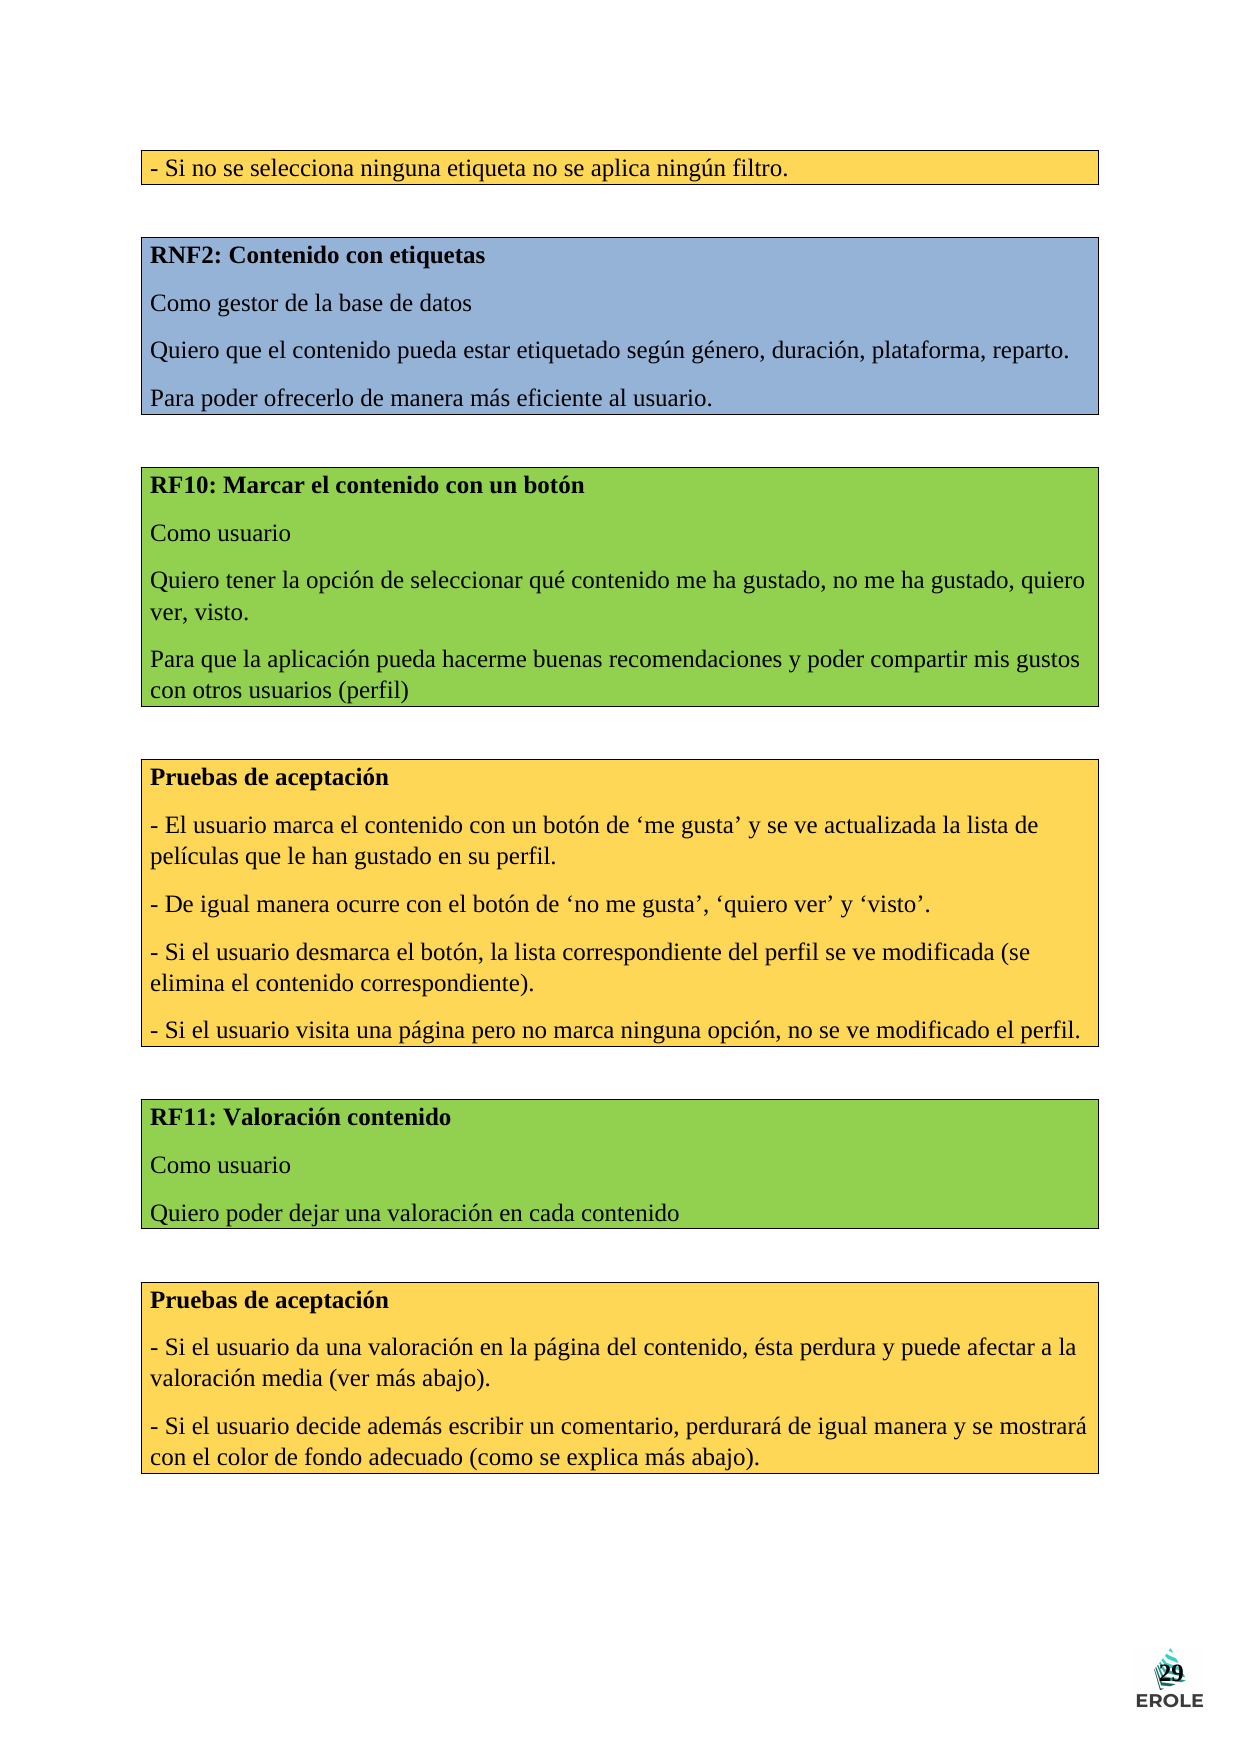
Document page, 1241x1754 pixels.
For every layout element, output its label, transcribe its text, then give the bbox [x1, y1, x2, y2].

text - Si el usuario visita una página pero no marca ninguna opción, no se ve modificado el perfil. [142, 1012, 1098, 1046]
text Para que la aplicación pueda hacerme buenas recomendaciones y poder compartir mis gustos con otros usuarios (perfil) [142, 641, 1098, 706]
text Como gestor de la base de datos [142, 285, 1098, 317]
text - Si el usuario da una valoración en la página del contenido, ésta perdura y puede afectar a la valoración media (ver más abajo). [142, 1329, 1098, 1392]
text Quiero tener la opción de seleccionar qué contenido me ha gustado, no me ha gustado, quiero ver, visto. [142, 562, 1098, 625]
text Como usuario [142, 1147, 1098, 1179]
text - Si el usuario decide además escribir un comentario, perdurará de igual manera y se mostrará con el color de fondo adecuado (como se explica más abajo). [142, 1408, 1098, 1473]
text - Si no se selecciona ninguna etiqueta no se aplica ningún filtro. [142, 151, 1098, 184]
text RNF2: Contenido con etiquetas [142, 238, 1098, 269]
text RF10: Marcar el contenido con un botón [142, 468, 1098, 499]
text Como usuario [142, 515, 1098, 547]
text Quiero poder dejar una valoración en cada contenido [142, 1194, 1098, 1228]
text - De igual manera ocurre con el botón de ‘no me gusta’, ‘quiero ver’ y ‘visto’. [142, 886, 1098, 918]
text Pruebas de aceptación [142, 1283, 1098, 1313]
text Para poder ofrecerlo de manera más eficiente al usuario. [142, 380, 1098, 414]
text - El usuario marca el contenido con un botón de ‘me gusta’ y se ve actualizada la lista de películas que le han gustado en su perfil. [142, 807, 1098, 870]
text RF11: Valoración contenido [142, 1100, 1098, 1131]
picture [1132, 1647, 1205, 1709]
text Pruebas de aceptación [142, 760, 1098, 791]
text - Si el usuario desmarca el botón, la lista correspondiente del perfil se ve modificada (se elimina el contenido correspondiente). [142, 933, 1098, 996]
text Quiero que el contenido pueda estar etiquetado según género, duración, plataforma, reparto. [142, 332, 1098, 364]
